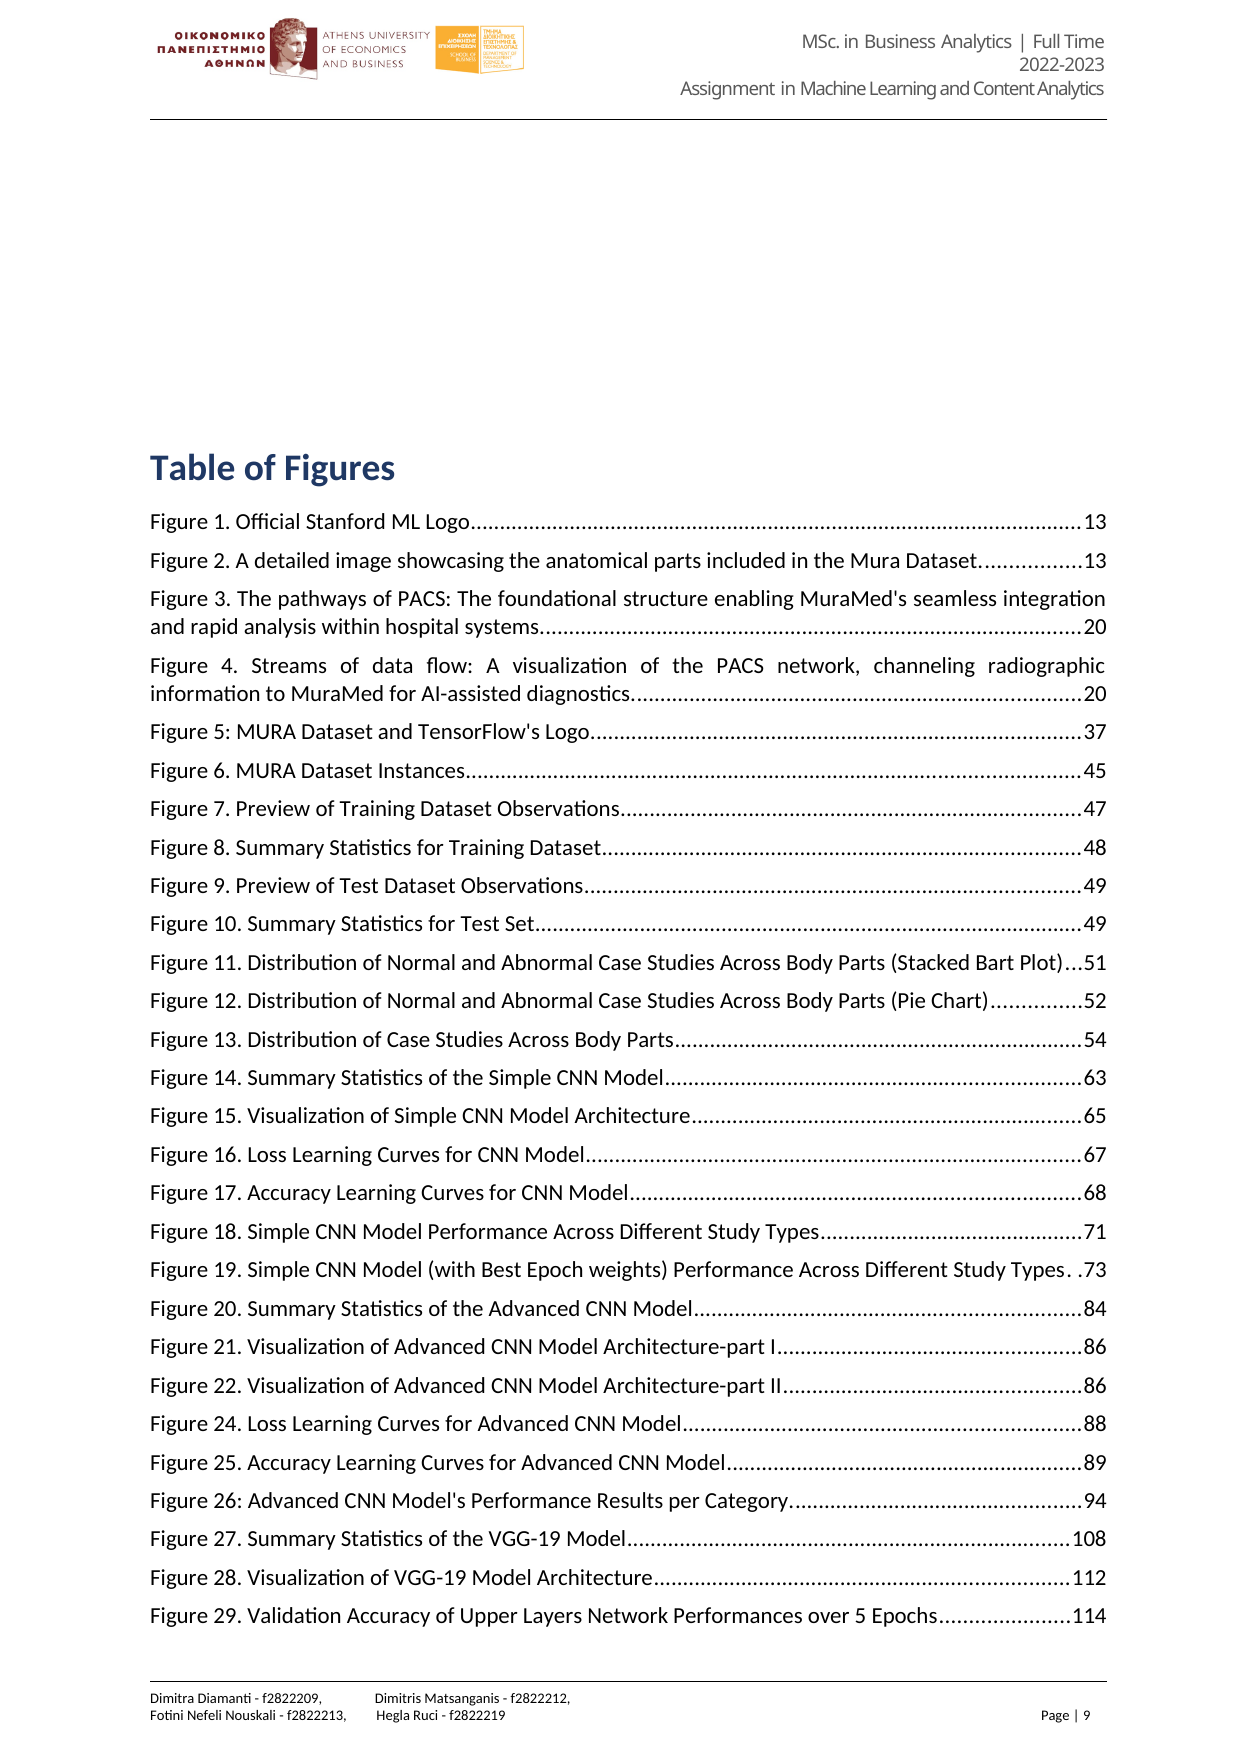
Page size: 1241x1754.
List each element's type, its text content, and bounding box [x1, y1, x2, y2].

text Figure 14. Summary Statistics of the Simple CNN Model 63 [150, 1063, 1107, 1091]
text Figure 6. MURA Dataset Instances 45 [150, 756, 1107, 784]
text Figure 15. Visualization of Simple CNN Model Architecture 65 [150, 1102, 1107, 1130]
text Figure 21. Visualization of Advanced CNN Model Architecture-part I 86 [150, 1332, 1107, 1360]
text Figure 26: Advanced CNN Model's Performance Results per Category. 94 [150, 1486, 1107, 1514]
text Figure 20. Summary Statistics of the Advanced CNN Model 84 [150, 1294, 1107, 1322]
subtitle Table of Figures [150, 444, 1107, 490]
text Figure 12. Distribution of Normal and Abnormal Case Studies Across Body Parts (Pie Chart) 52 [150, 986, 1107, 1014]
text Figure 16. Loss Learning Curves for CNN Model 67 [150, 1140, 1107, 1168]
text Figure 19. Simple CNN Model (with Best Epoch weights) Performance Across Different Study Types 73 [150, 1255, 1107, 1283]
text Figure 2. A detailed image showcasing the anatomical parts included in the Mura Dataset. 13 [150, 546, 1107, 574]
text Figure 7. Preview of Training Dataset Observations 47 [150, 794, 1107, 822]
text Figure 10. Summary Statistics for Test Set 49 [150, 909, 1107, 937]
text Figure 9. Preview of Test Dataset Observations 49 [150, 871, 1107, 899]
text Figure 11. Distribution of Normal and Abnormal Case Studies Across Body Parts (Stacked Bart Plot) 51 [150, 948, 1107, 976]
text Figure 29. Validation Accuracy of Upper Layers Network Performances over 5 Epochs 114 [150, 1601, 1107, 1629]
text Figure 4. Streams of data flow: A visualization of the PACS network, channeling radiographic information to MuraMed for AI-assisted diagnostics. 20 [150, 651, 1107, 707]
text Figure 27. Summary Statistics of the VGG-19 Model 108 [150, 1524, 1107, 1552]
text Figure 25. Accuracy Learning Curves for Advanced CNN Model 89 [150, 1448, 1107, 1476]
text Figure 1. Official Stanford ML Logo 13 [150, 507, 1107, 536]
text Figure 5: MURA Dataset and TensorFlow's Logo. 37 [150, 717, 1107, 745]
picture [151, 17, 526, 82]
text Figure 28. Visualization of VGG-19 Model Architecture 112 [150, 1563, 1107, 1591]
text Figure 8. Summary Statistics for Training Dataset 48 [150, 833, 1107, 861]
text Figure 3. The pathways of PACS: The foundational structure enabling MuraMed's seamless integration and rapid analysis within hospital systems. 20 [150, 584, 1107, 640]
text Figure 17. Accuracy Learning Curves for CNN Model 68 [150, 1178, 1107, 1207]
text Figure 13. Distribution of Case Studies Across Body Parts 54 [150, 1025, 1107, 1053]
text Figure 24. Loss Learning Curves for Advanced CNN Model 88 [150, 1409, 1107, 1437]
text Figure 18. Simple CNN Model Performance Across Different Study Types 71 [150, 1217, 1107, 1245]
text Figure 22. Visualization of Advanced CNN Model Architecture-part II 86 [150, 1371, 1107, 1399]
